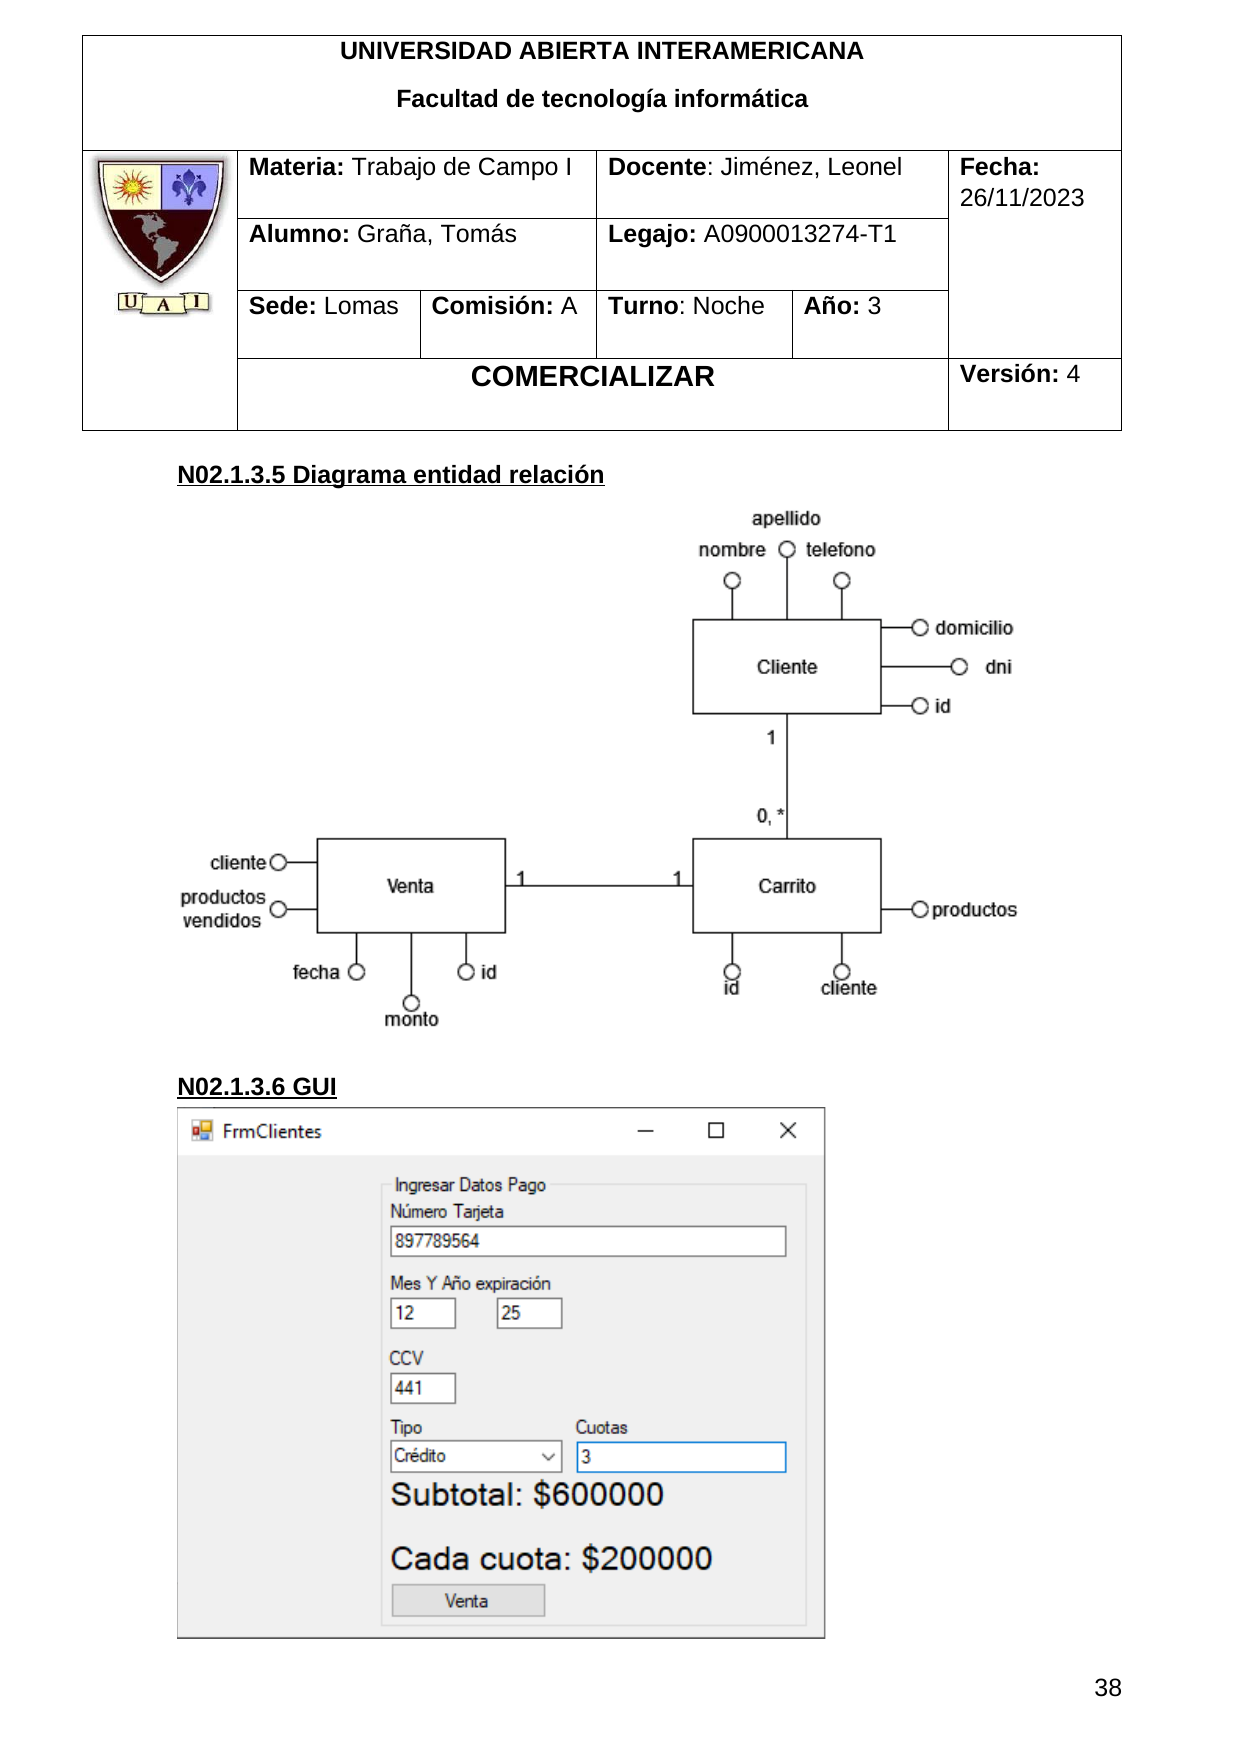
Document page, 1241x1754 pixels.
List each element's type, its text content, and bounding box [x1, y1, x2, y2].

subtitle N02.1.3.6 GUI [177, 1072, 1122, 1101]
picture [87, 151, 234, 320]
picture [177, 1107, 826, 1639]
picture [177, 495, 1048, 1045]
subtitle N02.1.3.5 Diagrama entidad relación [177, 460, 1122, 488]
